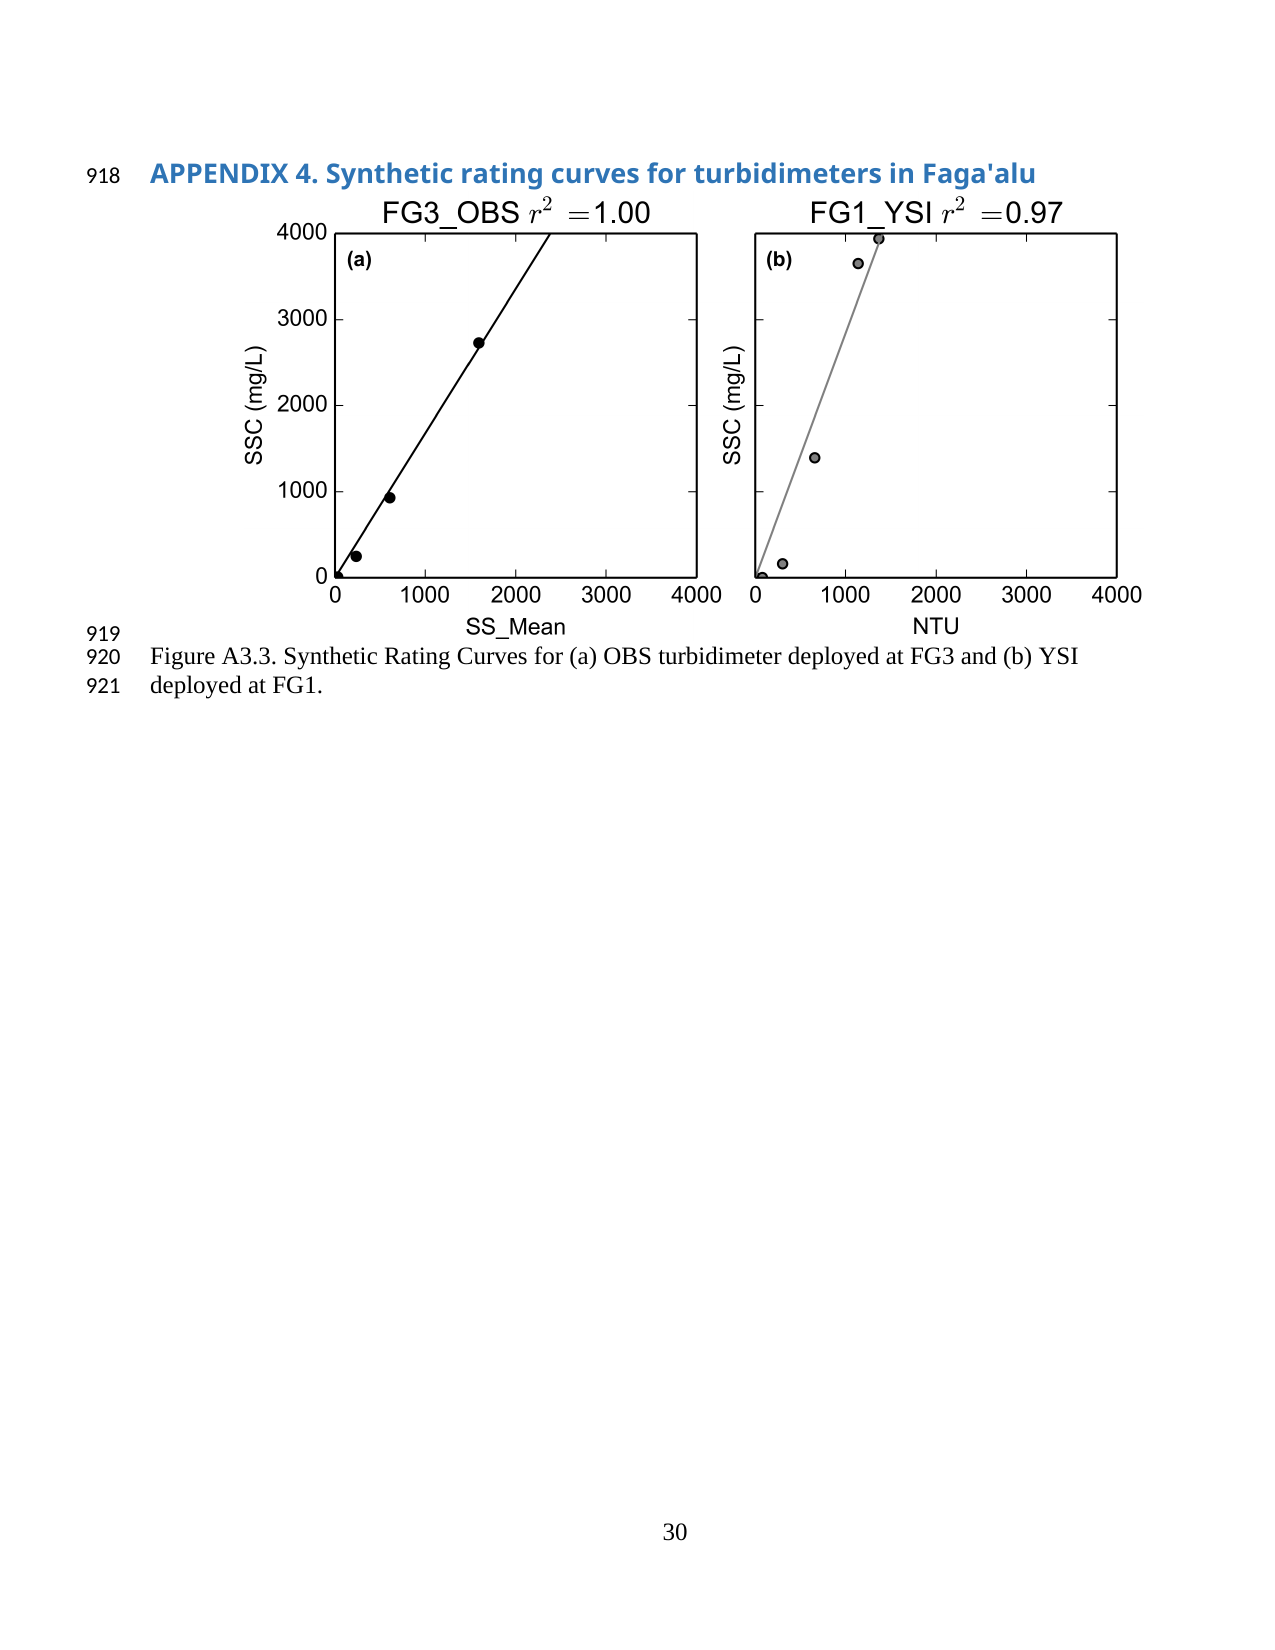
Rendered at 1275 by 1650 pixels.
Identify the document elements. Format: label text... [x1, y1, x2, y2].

picture [243, 191, 1144, 641]
text Figure A3.3. Synthetic Rating Curves for (a) OBS turbidimeter deployed at FG3 and (b) YSI deployed at FG1. [150, 641, 1125, 698]
subtitle APPENDIX 4. Synthetic rating curves for turbidimeters in Faga'alu [150, 154, 1125, 191]
